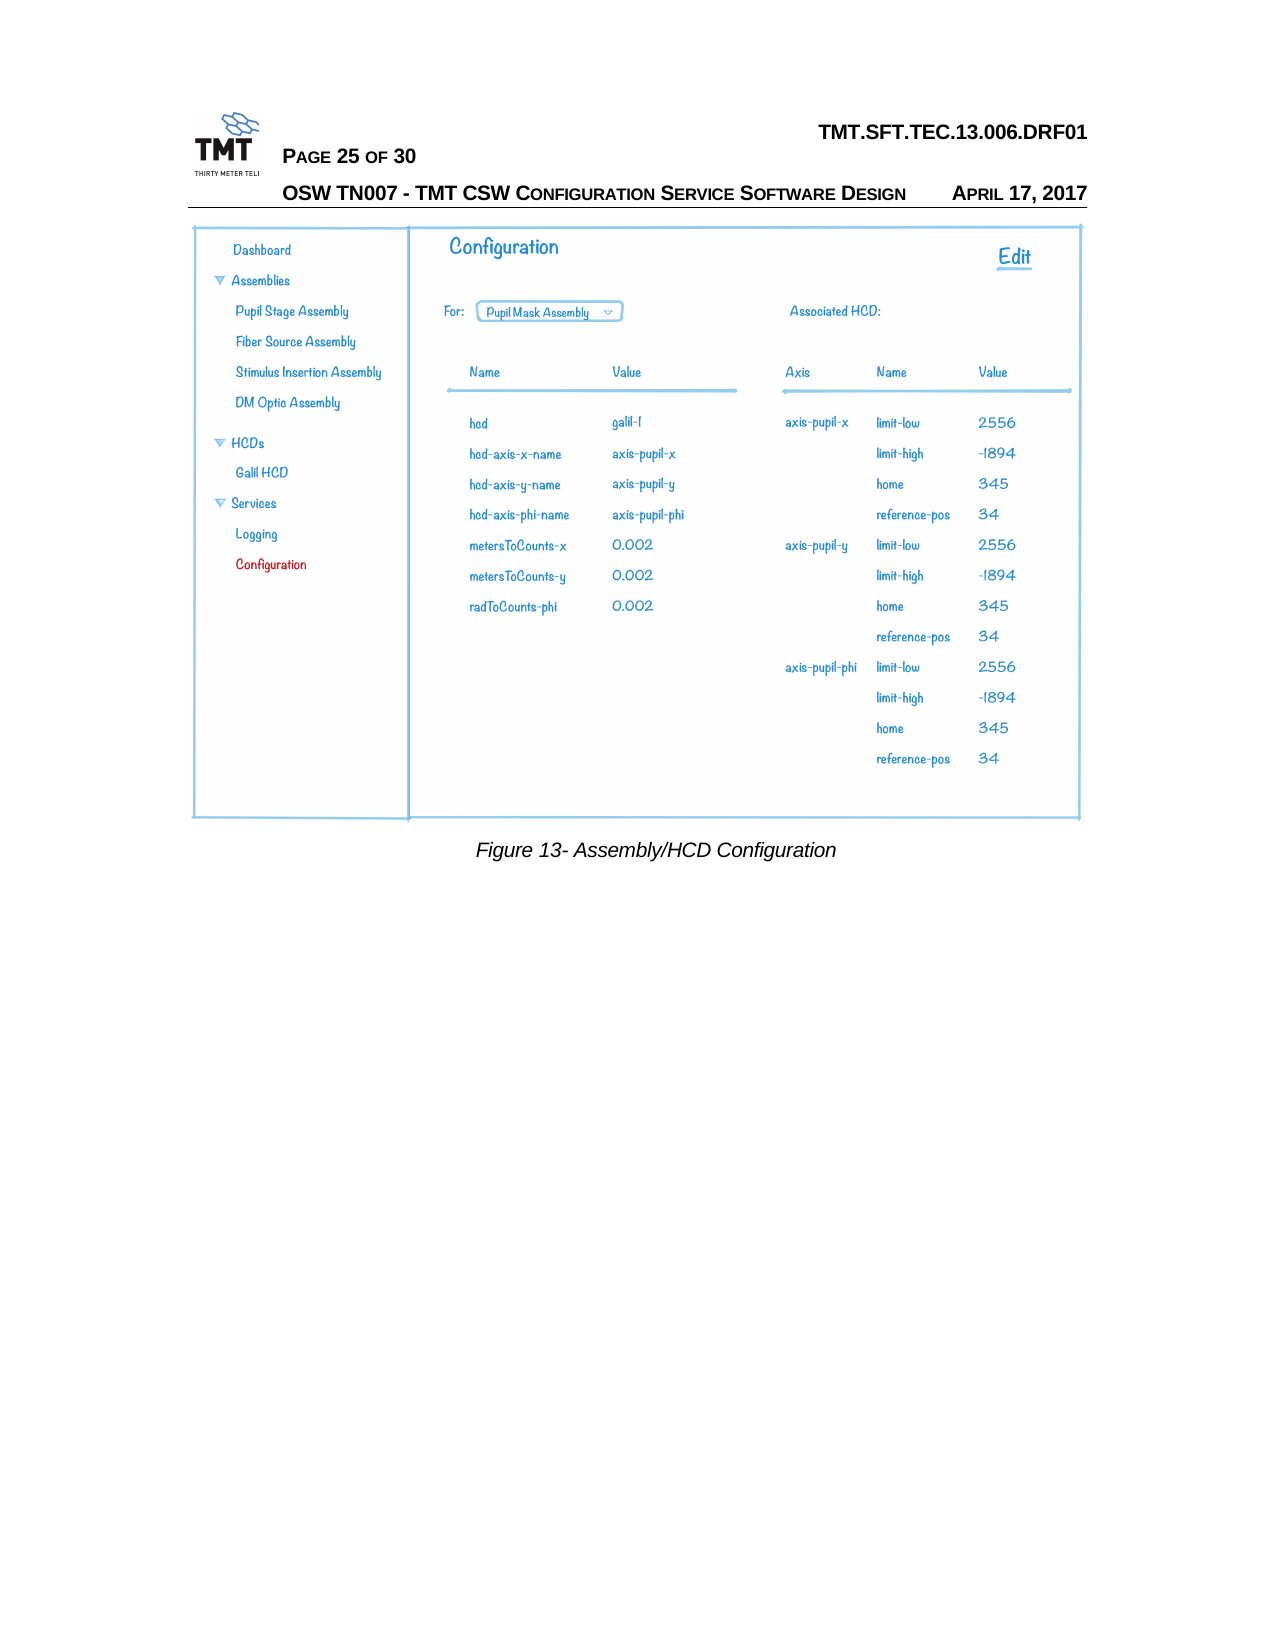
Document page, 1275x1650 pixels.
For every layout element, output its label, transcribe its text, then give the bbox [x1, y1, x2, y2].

picture [195, 112, 259, 176]
picture [187, 220, 1088, 826]
